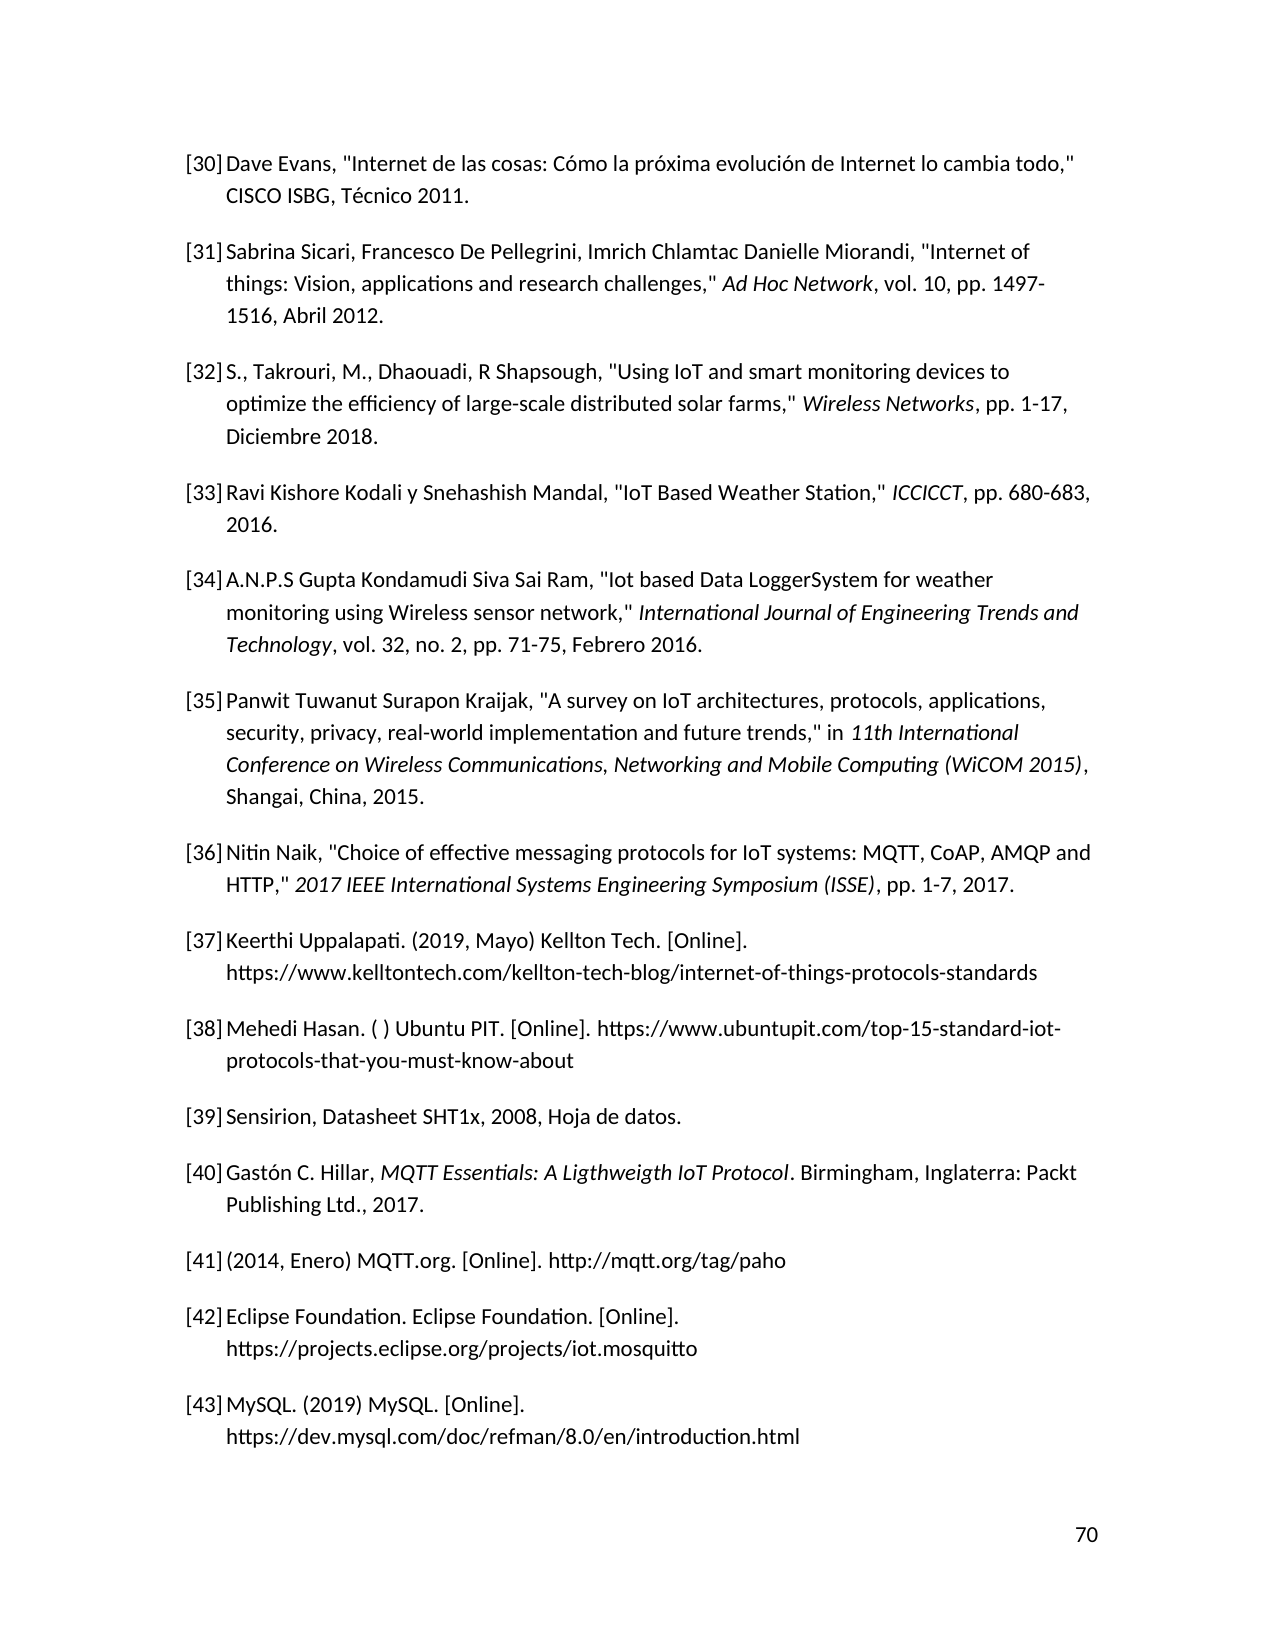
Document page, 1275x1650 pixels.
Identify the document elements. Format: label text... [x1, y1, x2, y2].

table_cell [38] [176, 1013, 224, 1101]
table_cell Nitin Naik, "Choice of effective messaging protocols for IoT systems: MQTT, CoAP, AMQP and HTTP," 2017 IEEE International Systems Engineering Symposium (ISSE), pp. 1-7, 2017. [224, 837, 1096, 925]
table_cell (2014, Enero) MQTT.org. [Online]. http://mqtt.org/tag/paho [224, 1245, 1096, 1300]
table_cell S., Takrouri, M., Dhaouadi, R Shapsough, "Using IoT and smart monitoring devices to optimize the efficiency of large-scale distributed solar farms," Wireless Networks, pp. 1-17, Diciembre 2018. [224, 356, 1096, 476]
table_cell [39] [176, 1101, 224, 1157]
table_cell [36] [176, 837, 224, 925]
table_cell Sabrina Sicari, Francesco De Pellegrini, Imrich Chlamtac Danielle Miorandi, "Internet of things: Vision, applications and research challenges," Ad Hoc Network, vol. 10, pp. 1497-1516, Abril 2012. [224, 236, 1096, 356]
table_cell [42] [176, 1300, 224, 1388]
table_cell MySQL. (2019) MySQL. [Online]. https://dev.mysql.com/doc/refman/8.0/en/introduction.html [224, 1389, 1096, 1476]
table_cell [31] [176, 236, 224, 356]
table_cell Dave Evans, "Internet de las cosas: Cómo la próxima evolución de Internet lo cambia todo," CISCO ISBG, Técnico 2011. [224, 148, 1096, 236]
table_cell [32] [176, 356, 224, 476]
table_cell [41] [176, 1245, 224, 1300]
table_cell [43] [176, 1389, 224, 1476]
table_cell Eclipse Foundation. Eclipse Foundation. [Online]. https://projects.eclipse.org/projects/iot.mosquitto [224, 1300, 1096, 1388]
table_cell [37] [176, 925, 224, 1013]
table_cell Mehedi Hasan. ( ) Ubuntu PIT. [Online]. https://www.ubuntupit.com/top-15-standard-iot-protocols-that-you-must-know-about [224, 1013, 1096, 1101]
table_cell A.N.P.S Gupta Kondamudi Siva Sai Ram, "Iot based Data LoggerSystem for weather monitoring using Wireless sensor network," International Journal of Engineering Trends and Technology, vol. 32, no. 2, pp. 71-75, Febrero 2016. [224, 564, 1096, 684]
table_cell [33] [176, 476, 224, 564]
table_cell Keerthi Uppalapati. (2019, Mayo) Kellton Tech. [Online]. https://www.kelltontech.com/kellton-tech-blog/internet-of-things-protocols-standards [224, 925, 1096, 1013]
table_cell [35] [176, 684, 224, 837]
table_cell Panwit Tuwanut Surapon Kraijak, "A survey on IoT architectures, protocols, applications, security, privacy, real-world implementation and future trends," in 11th International Conference on Wireless Communications, Networking and Mobile Computing (WiCOM 2015), Shangai, China, 2015. [224, 684, 1096, 837]
table_cell [34] [176, 564, 224, 684]
table_cell Sensirion, Datasheet SHT1x, 2008, Hoja de datos. [224, 1101, 1096, 1157]
table_cell [30] [176, 148, 224, 236]
table_cell [40] [176, 1157, 224, 1244]
table_cell Gastón C. Hillar, MQTT Essentials: A Ligthweigth IoT Protocol. Birmingham, Inglaterra: Packt Publishing Ltd., 2017. [224, 1157, 1096, 1244]
table_cell Ravi Kishore Kodali y Snehashish Mandal, "IoT Based Weather Station," ICCICCT, pp. 680-683, 2016. [224, 476, 1096, 564]
